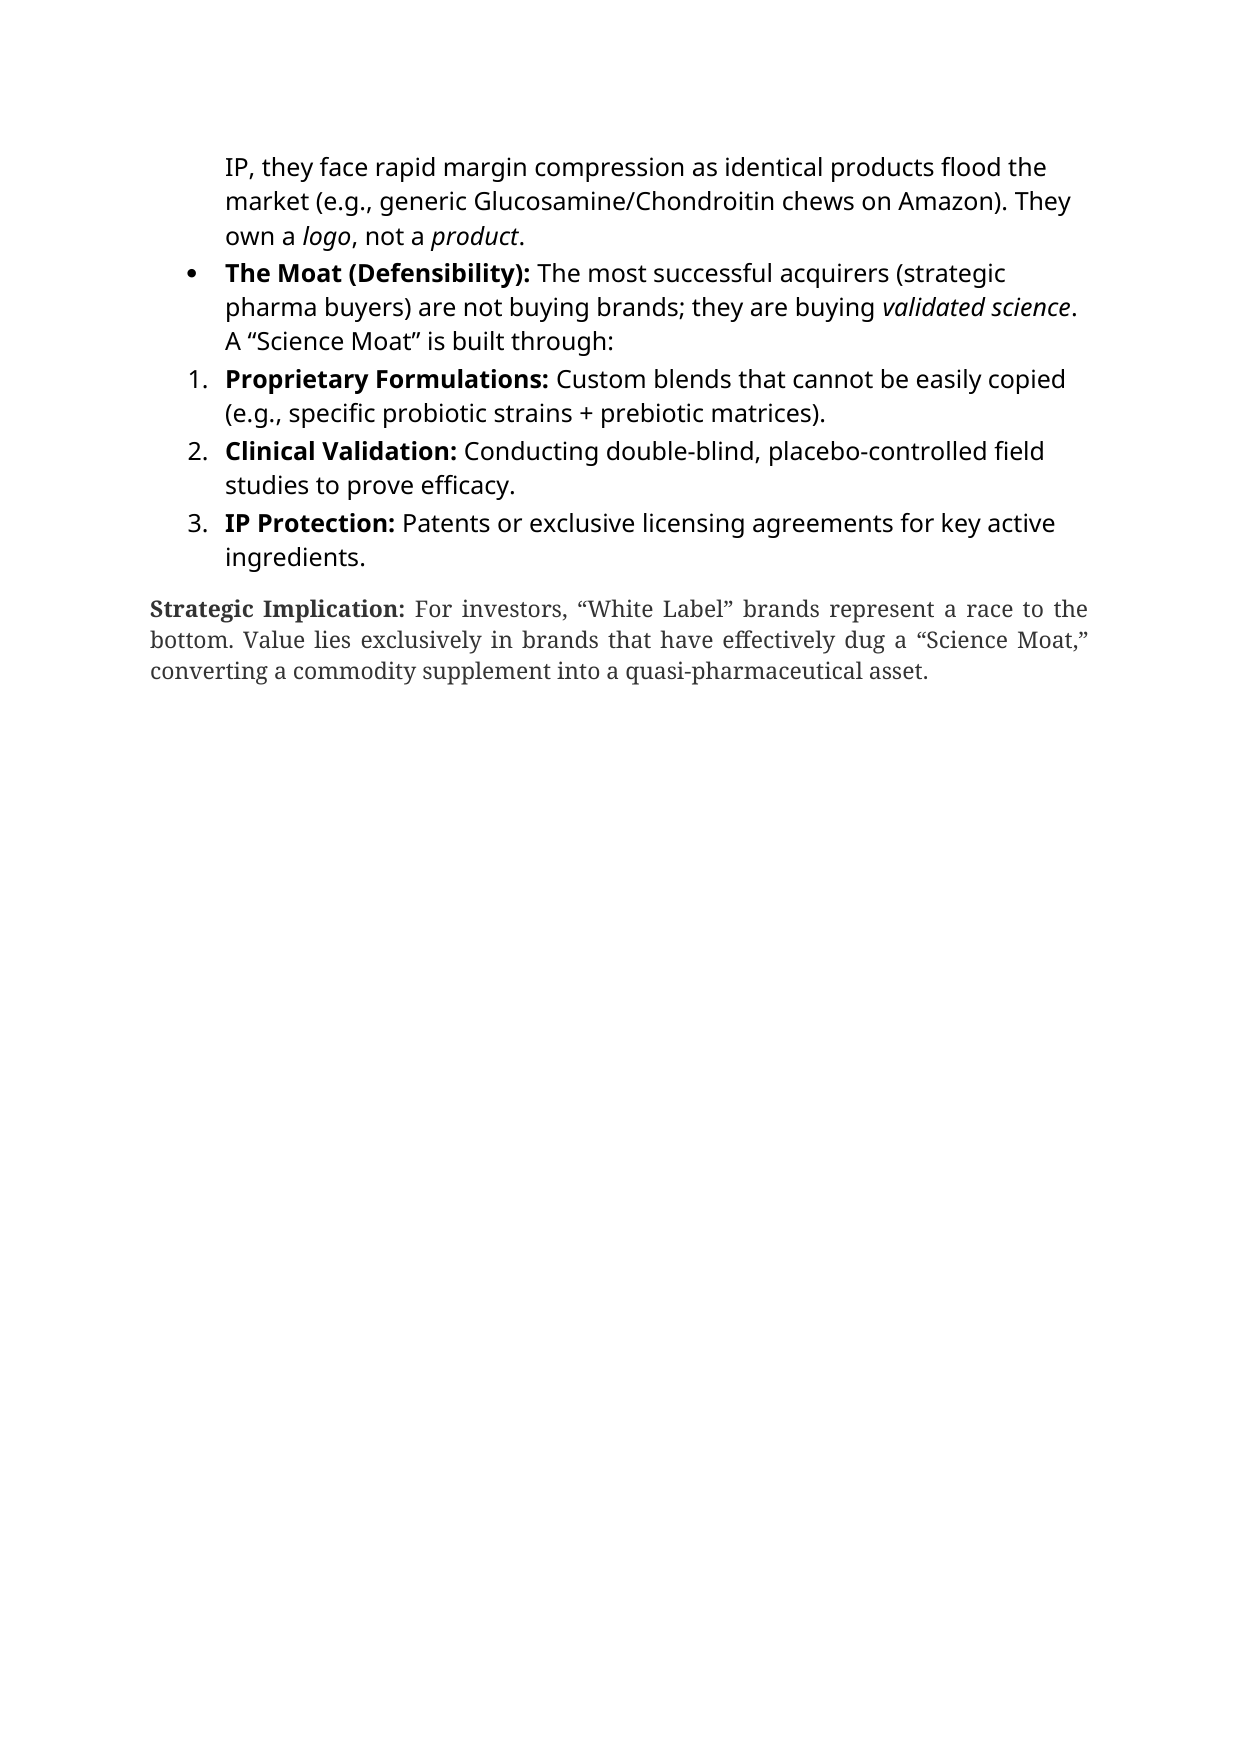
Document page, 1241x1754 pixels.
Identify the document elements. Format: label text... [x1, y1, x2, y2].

list IP Protection: Patents or exclusive licensing agreements for key active ingredients. [187, 506, 1090, 574]
list The Moat (Defensibility): The most successful acquirers (strategic pharma buyers) are not buying brands; they are buying validated science. A “Science Moat” is built through: [187, 256, 1090, 358]
list Proprietary Formulations: Custom blends that cannot be easily copied (e.g., specific probiotic strains + prebiotic matrices). [187, 362, 1090, 430]
text Strategic Implication: For investors, “White Label” brands represent a race to the bottom. Value lies exclusively in brands that have effectively dug a “Science Moat,” converting a commodity supplement into a quasi-pharmaceutical asset. [150, 592, 1090, 686]
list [187, 150, 1090, 252]
list Clinical Validation: Conducting double-blind, placebo-controlled field studies to prove efficacy. [187, 434, 1090, 502]
